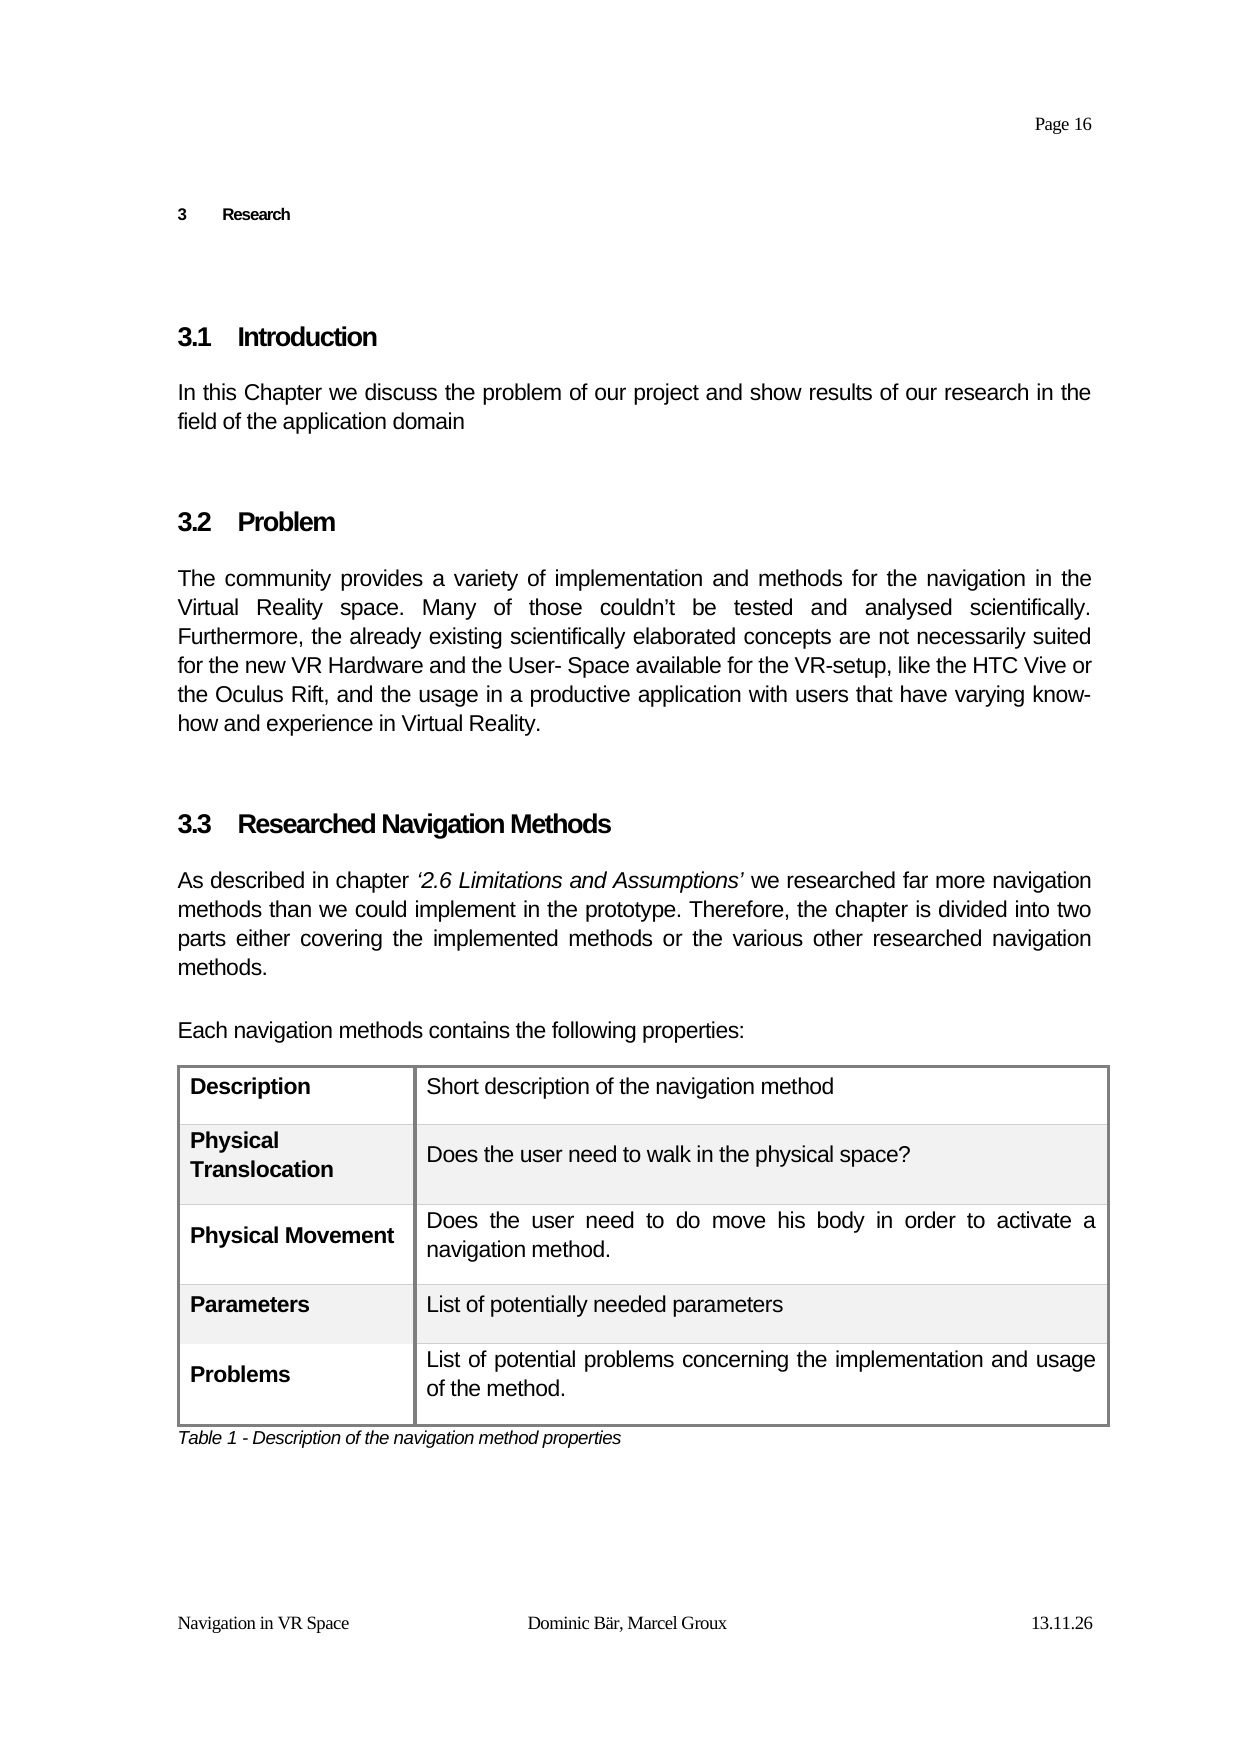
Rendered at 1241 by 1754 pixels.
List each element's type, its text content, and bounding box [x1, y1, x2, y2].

table_cell List of potential problems concerning the implementation and usage of the method. [417, 1344, 1107, 1423]
text Table 1 - Description of the navigation method properties [177, 1427, 1092, 1448]
subtitle Research [171, 199, 1092, 244]
table_cell Parameters [180, 1285, 413, 1343]
table_header Description [180, 1068, 413, 1124]
table_cell List of potentially needed parameters [417, 1285, 1107, 1343]
table_header Short description of the navigation method [417, 1068, 1107, 1124]
table_cell Physical Movement [180, 1205, 413, 1284]
table_cell Physical Translocation [180, 1125, 413, 1204]
table_cell Does the user need to do move his body in order to activate a navigation method. [417, 1205, 1107, 1284]
table_cell Problems [180, 1344, 413, 1423]
text In this Chapter we discuss the problem of our project and show results of our research in the field of the application domain [177, 377, 1092, 436]
subtitle Problem [177, 506, 1092, 538]
text Each navigation methods contains the following properties: [177, 1015, 1092, 1044]
table_cell Does the user need to walk in the physical space? [417, 1125, 1107, 1204]
subtitle Researched Navigation Methods [177, 808, 1092, 840]
text The community provides a variety of implementation and methods for the navigation in the Virtual Reality space. Many of those couldn’t be tested and analysed scientifically. Furthermore, the already existing scientifically elaborated concepts are not necessarily suited for the new VR Hardware and the User- Space available for the VR-setup, like the HTC Vive or the Oculus Rift, and the usage in a productive application with users that have varying know-how and experience in Virtual Reality. [177, 563, 1092, 738]
subtitle Introduction [177, 321, 1092, 352]
text As described in chapter ‘2.6 Limitations and Assumptions’ we researched far more navigation methods than we could implement in the prototype. Therefore, the chapter is divided into two parts either covering the implemented methods or the various other researched navigation methods. [177, 865, 1092, 981]
